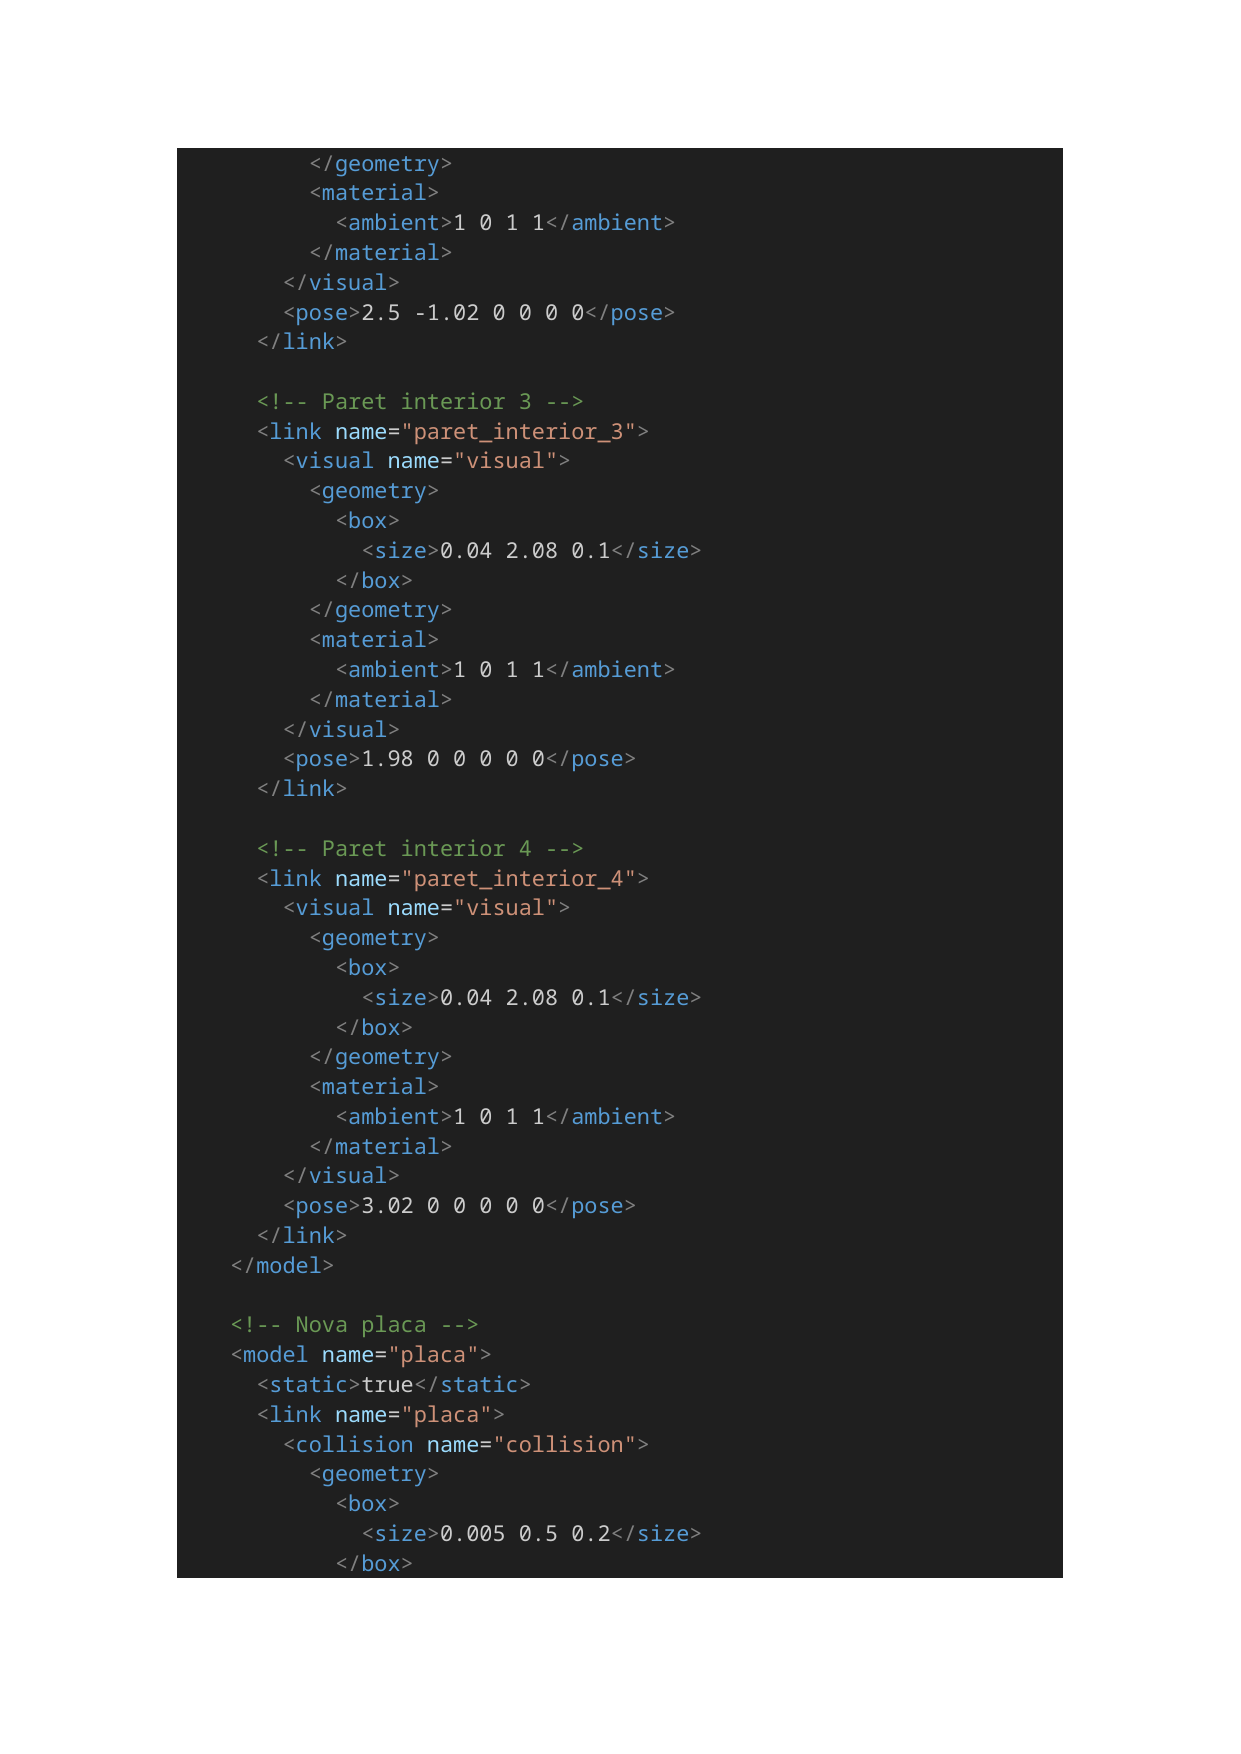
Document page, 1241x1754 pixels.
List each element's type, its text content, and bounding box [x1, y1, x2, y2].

text </geometry> [177, 148, 1063, 177]
text </link> [177, 773, 1063, 803]
text <material> [177, 1071, 1063, 1101]
text </visual> [177, 267, 1063, 297]
text </visual> [177, 714, 1063, 743]
text <link name="paret_interior_4"> [177, 863, 1063, 892]
text <material> [177, 624, 1063, 654]
text <static>true</static> [177, 1369, 1063, 1399]
text <ambient>1 0 1 1</ambient> [177, 654, 1063, 684]
text <visual name="visual"> [177, 892, 1063, 922]
text <!-- Paret interior 3 --> [177, 386, 1063, 416]
text <link name="placa"> [177, 1399, 1063, 1429]
text <ambient>1 0 1 1</ambient> [177, 207, 1063, 237]
text </link> [177, 1220, 1063, 1250]
text <!-- Paret interior 4 --> [177, 833, 1063, 863]
text </link> [177, 326, 1063, 356]
text </box> [177, 1012, 1063, 1041]
text <pose>2.5 -1.02 0 0 0 0</pose> [177, 297, 1063, 326]
text <geometry> [177, 1458, 1063, 1488]
text <size>0.04 2.08 0.1</size> [177, 535, 1063, 565]
text <geometry> [177, 475, 1063, 505]
text <box> [177, 505, 1063, 535]
text </material> [177, 237, 1063, 267]
text <box> [177, 1488, 1063, 1518]
text </box> [177, 565, 1063, 594]
text </geometry> [177, 1041, 1063, 1071]
text <pose>1.98 0 0 0 0 0</pose> [177, 743, 1063, 773]
text </visual> [177, 1161, 1063, 1190]
text <size>0.005 0.5 0.2</size> [177, 1518, 1063, 1548]
text </material> [177, 1131, 1063, 1161]
text <visual name="visual"> [177, 446, 1063, 475]
text </material> [177, 684, 1063, 714]
text <model name="placa"> [177, 1339, 1063, 1369]
text <collision name="collision"> [177, 1429, 1063, 1458]
text </geometry> [177, 594, 1063, 624]
text <!-- Nova placa --> [177, 1309, 1063, 1339]
text <ambient>1 0 1 1</ambient> [177, 1101, 1063, 1131]
text <pose>3.02 0 0 0 0 0</pose> [177, 1190, 1063, 1220]
text <geometry> [177, 922, 1063, 952]
text </model> [177, 1250, 1063, 1280]
text <box> [177, 952, 1063, 982]
text <link name="paret_interior_3"> [177, 416, 1063, 446]
text </box> [177, 1548, 1063, 1578]
text <material> [177, 177, 1063, 207]
text <size>0.04 2.08 0.1</size> [177, 982, 1063, 1012]
